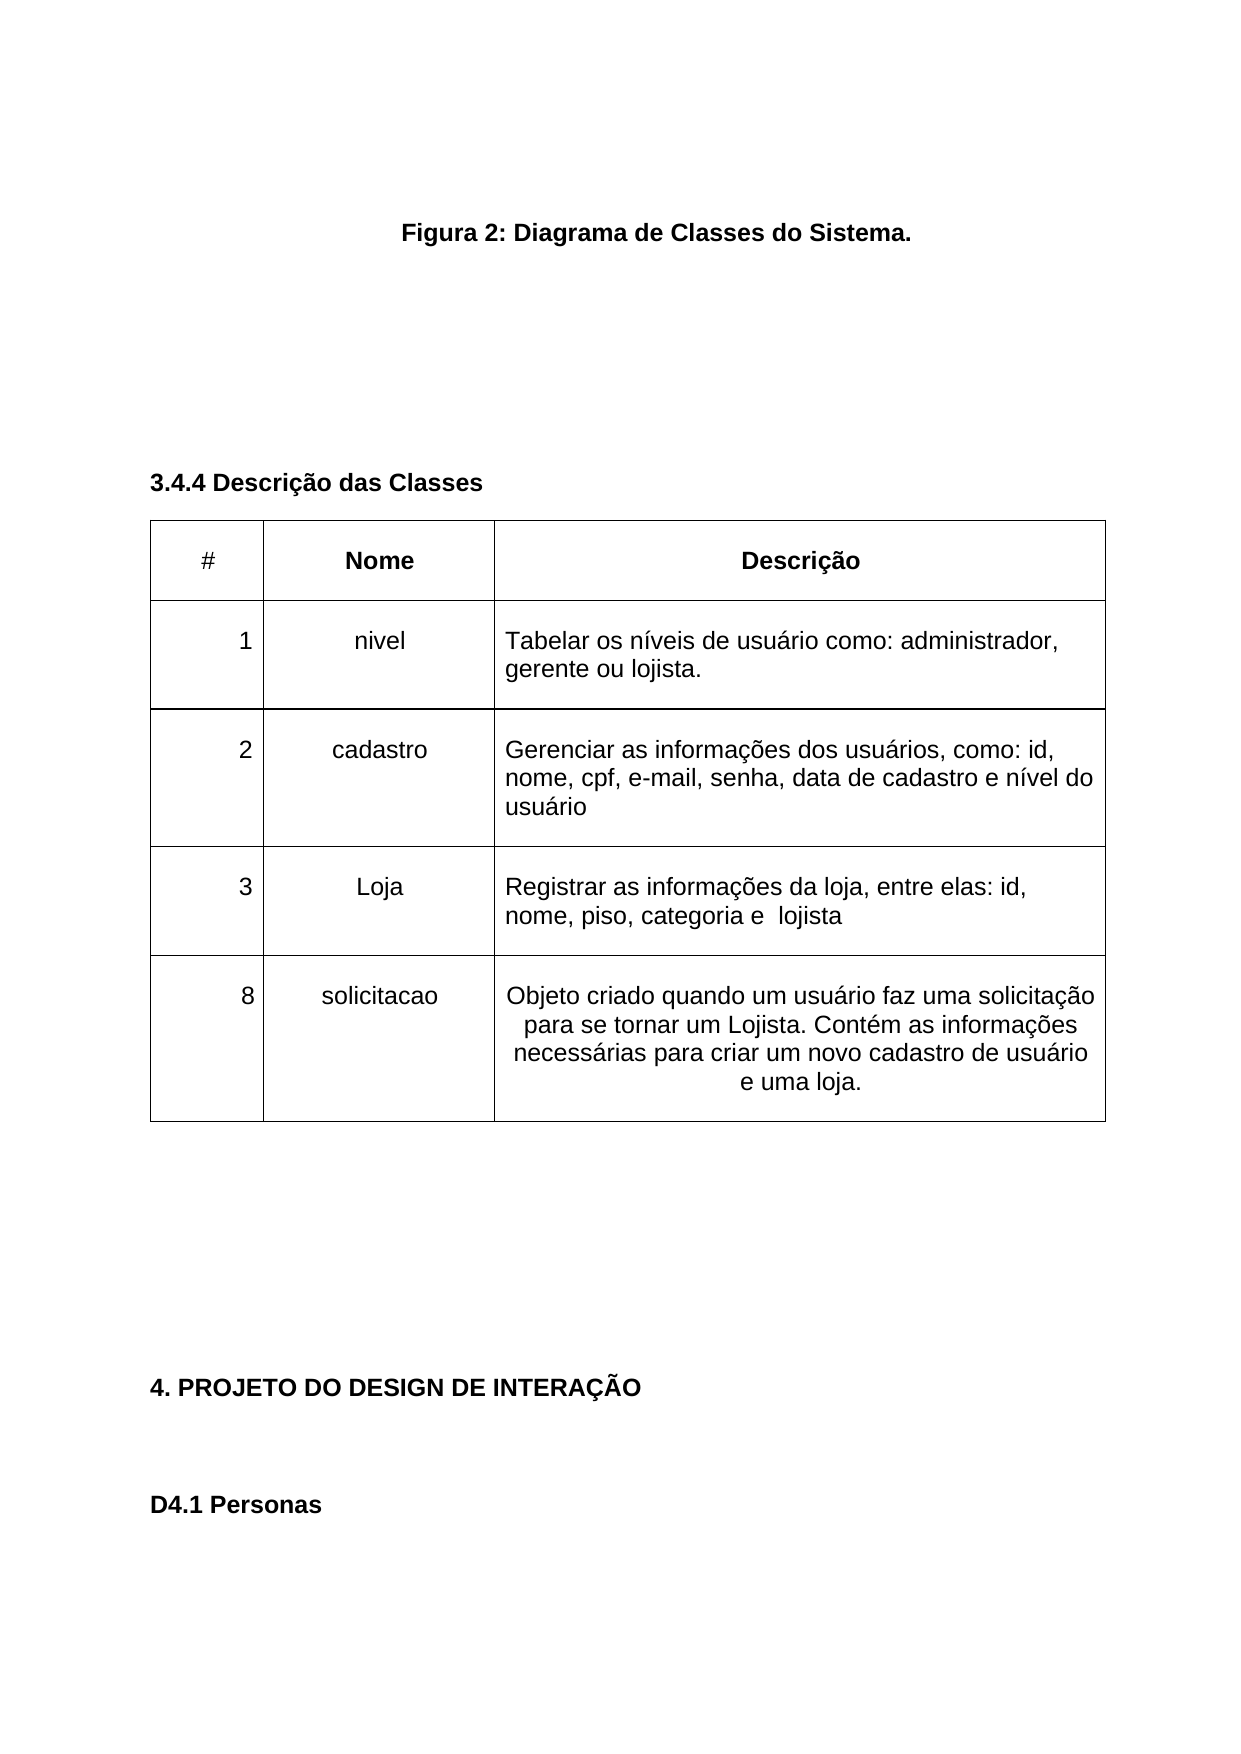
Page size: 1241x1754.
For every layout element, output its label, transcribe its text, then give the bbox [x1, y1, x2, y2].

subtitle 4. PROJETO DO DESIGN DE INTERAÇÃO [150, 1373, 1090, 1402]
table_cell 8 [151, 956, 263, 1121]
table_cell Objeto criado quando um usuário faz uma solicitação para se tornar um Lojista. Contém as informações necessárias para criar um novo cadastro de usuário e uma loja. [495, 956, 1105, 1121]
table_cell solicitacao [264, 956, 494, 1121]
subtitle D4.1 Personas [150, 1490, 1090, 1519]
table_cell nivel [264, 601, 494, 708]
table_header Nome [264, 521, 494, 599]
table_cell cadastro [264, 710, 494, 846]
table_header Descrição [495, 521, 1105, 599]
text Figura 2: Diagrama de Classes do Sistema. [150, 218, 1090, 247]
table_cell Registrar as informações da loja, entre elas: id, nome, piso, categoria e lojista [495, 847, 1105, 954]
table_header # [151, 521, 263, 599]
table_cell Gerenciar as informações dos usuários, como: id, nome, cpf, e-mail, senha, data de cadastro e nível do usuário [495, 710, 1105, 846]
table_cell Tabelar os níveis de usuário como: administrador, gerente ou lojista. [495, 601, 1105, 708]
table_cell 3 [151, 847, 263, 954]
table_cell 1 [151, 601, 263, 708]
table_cell Loja [264, 847, 494, 954]
table_cell 2 [151, 710, 263, 846]
subtitle 3.4.4 Descrição das Classes [150, 468, 1090, 497]
